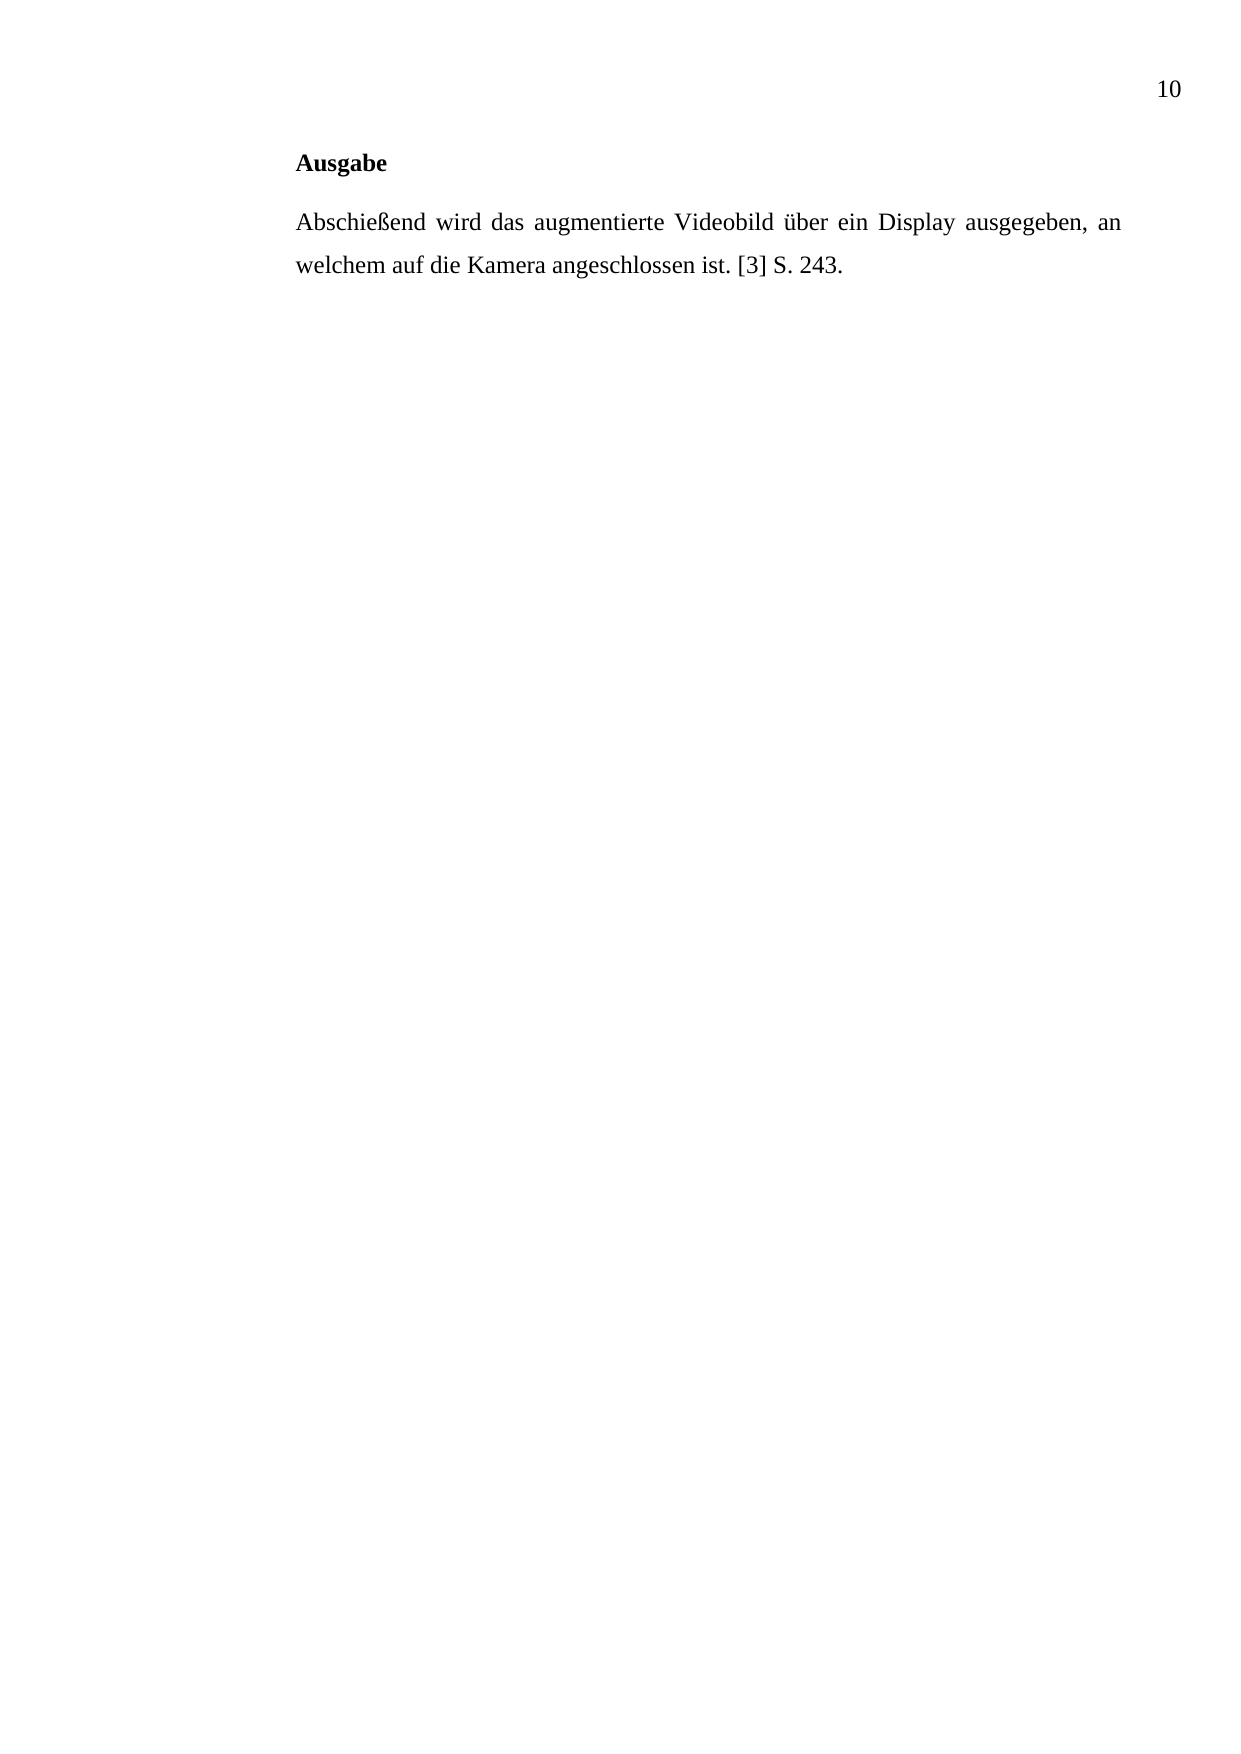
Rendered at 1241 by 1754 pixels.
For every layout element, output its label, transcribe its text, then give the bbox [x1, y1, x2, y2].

text Abschießend wird das augmentierte Videobild über ein Display ausgegeben, an welchem auf die Kamera angeschlossen ist. [3] S. 243. [295, 207, 1122, 279]
text Ausgabe [295, 148, 1122, 176]
